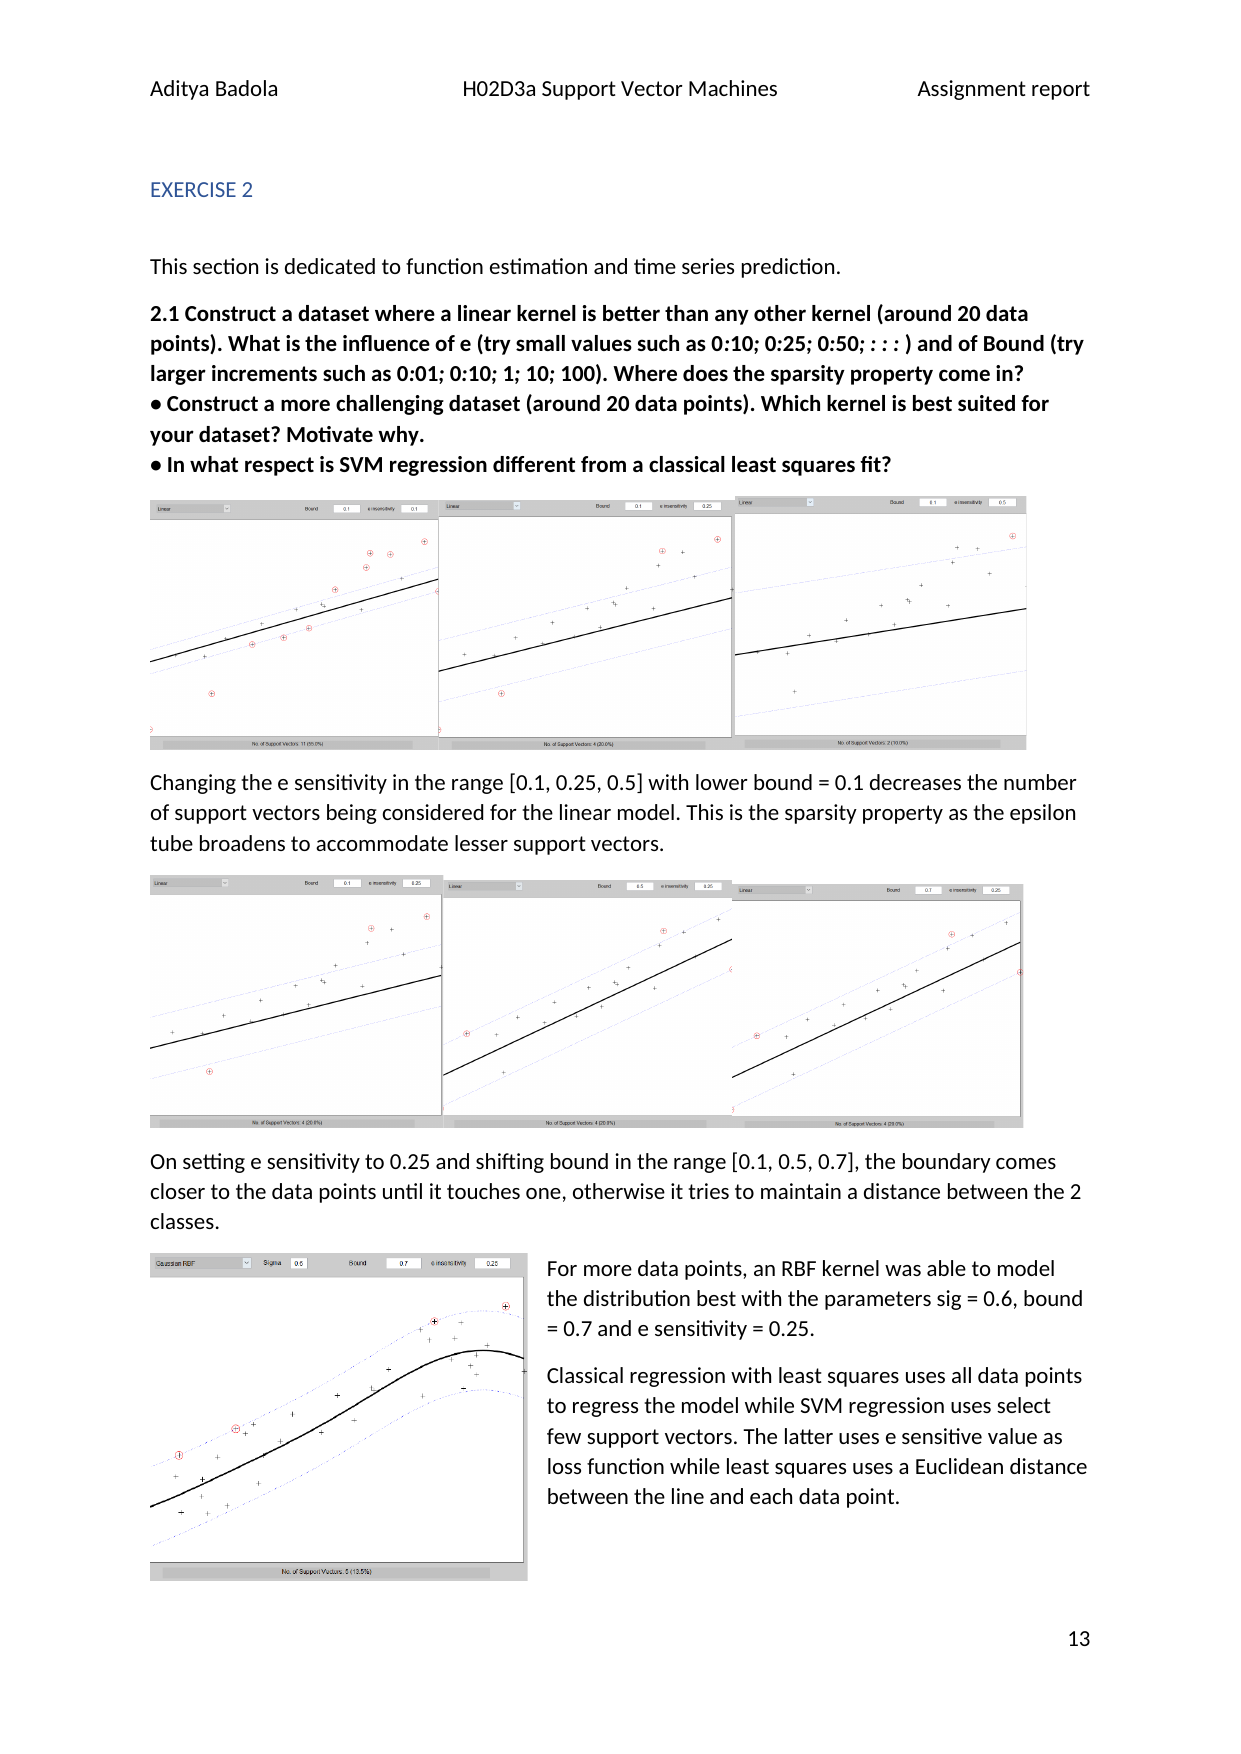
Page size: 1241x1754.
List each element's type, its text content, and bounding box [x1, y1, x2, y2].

subtitle EXERCISE 2 [150, 175, 1090, 203]
text 2.1 Construct a dataset where a linear kernel is better than any other kernel (around 20 data points). What is the influence of e (try small values such as 0:10; 0:25; 0:50; : : : ) and of Bound (try larger increments such as 0:01; 0:10; 1; 10; 100). Where does the sparsity property come in? • Construct a more challenging dataset (around 20 data points). Which kernel is best suited for your dataset? Motivate why. • In what respect is SVM regression different from a classical least squares fit? [150, 299, 1090, 478]
text On setting e sensitivity to 0.25 and shifting bound in the range [0.1, 0.5, 0.7], the boundary comes closer to the data points until it touches one, otherwise it tries to maintain a distance between the 2 classes. [150, 1147, 1090, 1235]
picture [150, 875, 1024, 1128]
text This section is dedicated to function estimation and time series prediction. [150, 252, 1090, 280]
picture [150, 496, 1027, 750]
picture [150, 1253, 528, 1581]
text Changing the e sensitivity in the range [0.1, 0.25, 0.5] with lower bound = 0.1 decreases the number of support vectors being considered for the linear model. This is the sparsity property as the epsilon tube broadens to accommodate lesser support vectors. [150, 768, 1090, 857]
text Classical regression with least squares uses all data points to regress the model while SVM regression uses select few support vectors. The latter uses e sensitive value as loss function while least squares uses a Euclidean distance between the line and each data point. [528, 1361, 1090, 1510]
text For more data points, an RBF kernel was able to model the distribution best with the parameters sig = 0.6, bound = 0.7 and e sensitivity = 0.25. [528, 1254, 1090, 1342]
